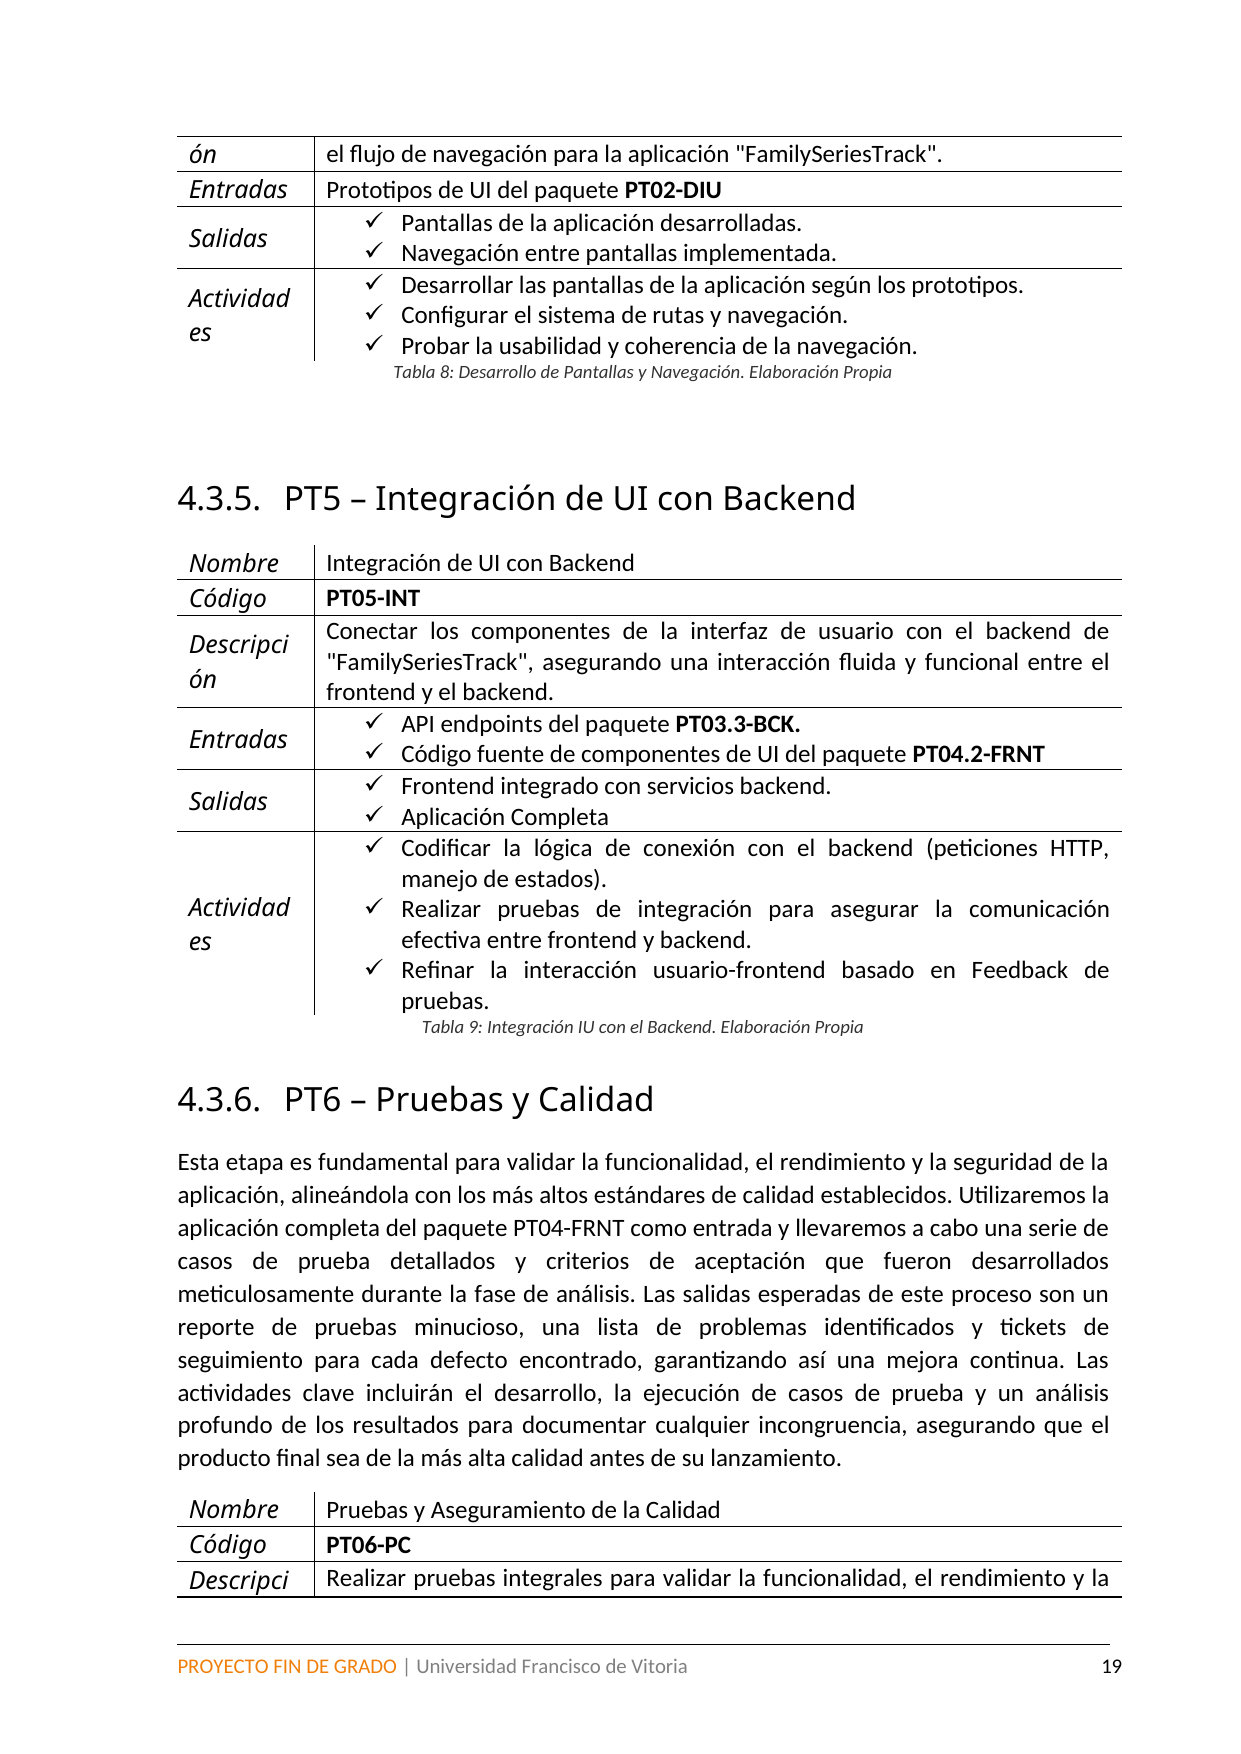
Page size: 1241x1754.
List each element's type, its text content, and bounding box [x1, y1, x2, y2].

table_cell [315, 1562, 1122, 1596]
table_header Pruebas y Aseguramiento de la Calidad [315, 1492, 1122, 1526]
table_header Integración de UI con Backend [315, 545, 1122, 579]
text Tabla 9: Integración IU con el Backend. Elaboración Propia [177, 1015, 1110, 1038]
table_cell Prototipos de UI del paquete PT02-DIU [315, 172, 1122, 206]
table_cell Salidas [177, 207, 314, 268]
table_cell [315, 137, 1122, 171]
table_header Nombre [177, 545, 314, 579]
table_cell Codificar la lógica de conexión con el backend (peticiones HTTP, manejo de estados). Realizar pruebas de integración para asegurar la comunicación efectiva entre frontend y backend. Refinar la interacción usuario-frontend basado en Feedback de pruebas. [315, 832, 1122, 1015]
table_cell Actividades [177, 832, 314, 1015]
table_cell Descripción [177, 616, 314, 707]
table_cell Descripción [177, 1562, 314, 1596]
table_cell Salidas [177, 770, 314, 831]
table_cell Conectar los componentes de la interfaz de usuario con el backend de "FamilySeriesTrack", asegurando una interacción fluida y funcional entre el frontend y el backend. [315, 616, 1122, 707]
table_cell API endpoints del paquete PT03.3-BCK. Código fuente de componentes de UI del paquete PT04.2-FRNT [315, 708, 1122, 769]
table_cell PT06-PC [315, 1527, 1122, 1561]
table_cell Frontend integrado con servicios backend. Aplicación Completa [315, 770, 1122, 831]
table_cell Desarrollar las pantallas de la aplicación según los prototipos. Configurar el sistema de rutas y navegación. Probar la usabilidad y coherencia de la navegación. [315, 269, 1122, 361]
table_cell Actividades [177, 269, 314, 361]
subtitle PT5 – Integración de UI con Backend [177, 475, 1110, 520]
subtitle PT6 – Pruebas y Calidad [177, 1076, 1110, 1121]
table_cell Código [177, 1527, 314, 1561]
text Tabla 8: Desarrollo de Pantallas y Navegación. Elaboración Propia [177, 361, 1110, 384]
table_cell PT05-INT [315, 580, 1122, 614]
table_cell Descripción [177, 137, 314, 171]
table_header Nombre [177, 1492, 314, 1526]
table_cell Pantallas de la aplicación desarrolladas. Navegación entre pantallas implementada. [315, 207, 1122, 268]
text Esta etapa es fundamental para validar la funcionalidad, el rendimiento y la seguridad de la aplicación, alineándola con los más altos estándares de calidad establecidos. Utilizaremos la aplicación completa del paquete PT04-FRNT como entrada y llevaremos a cabo una serie de casos de prueba detallados y criterios de aceptación que fueron desarrollados meticulosamente durante la fase de análisis. Las salidas esperadas de este proceso son un reporte de pruebas minucioso, una lista de problemas identificados y tickets de seguimiento para cada defecto encontrado, garantizando así una mejora continua. Las actividades clave incluirán el desarrollo, la ejecución de casos de prueba y un análisis profundo de los resultados para documentar cualquier incongruencia, asegurando que el producto final sea de la más alta calidad antes de su lanzamiento. [177, 1146, 1110, 1473]
table_cell Código [177, 580, 314, 614]
table_cell Entradas [177, 172, 314, 206]
table_cell Entradas [177, 708, 314, 769]
